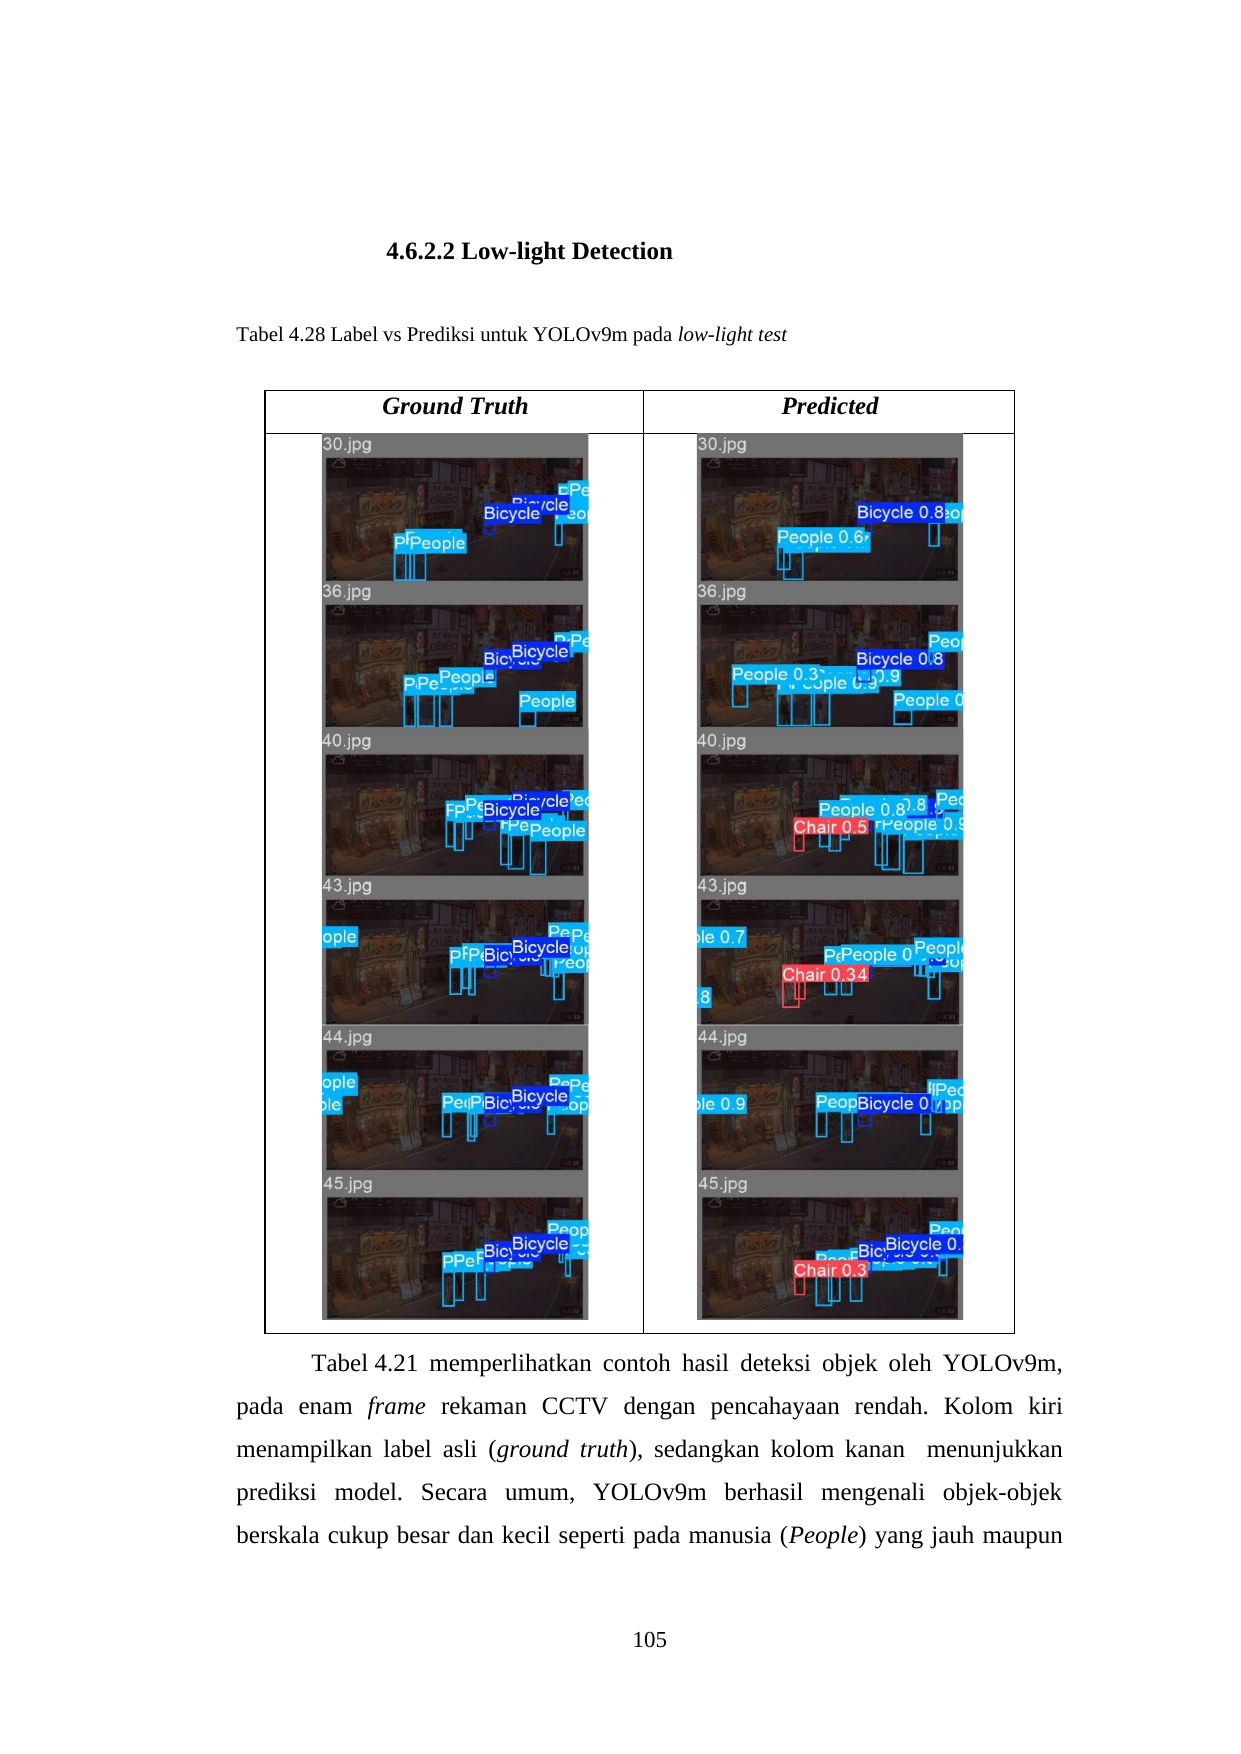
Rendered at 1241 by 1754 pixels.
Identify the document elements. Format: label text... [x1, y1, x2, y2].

table_cell [644, 434, 1014, 1333]
picture [321, 433, 589, 1320]
picture [578, 1251, 589, 1255]
picture [696, 931, 714, 943]
picture [959, 818, 964, 830]
picture [696, 433, 964, 1320]
picture [955, 693, 964, 706]
subtitle 4.6.2.2 Low-light Detection [386, 236, 1063, 265]
text Tabel .21 Label vs Prediksi untuk YOLOv9m pada low-light test [236, 322, 1063, 346]
picture [954, 809, 964, 814]
table_header Predicted [644, 391, 1014, 433]
table_header Ground Truth [266, 391, 643, 433]
table_cell [266, 434, 643, 1333]
